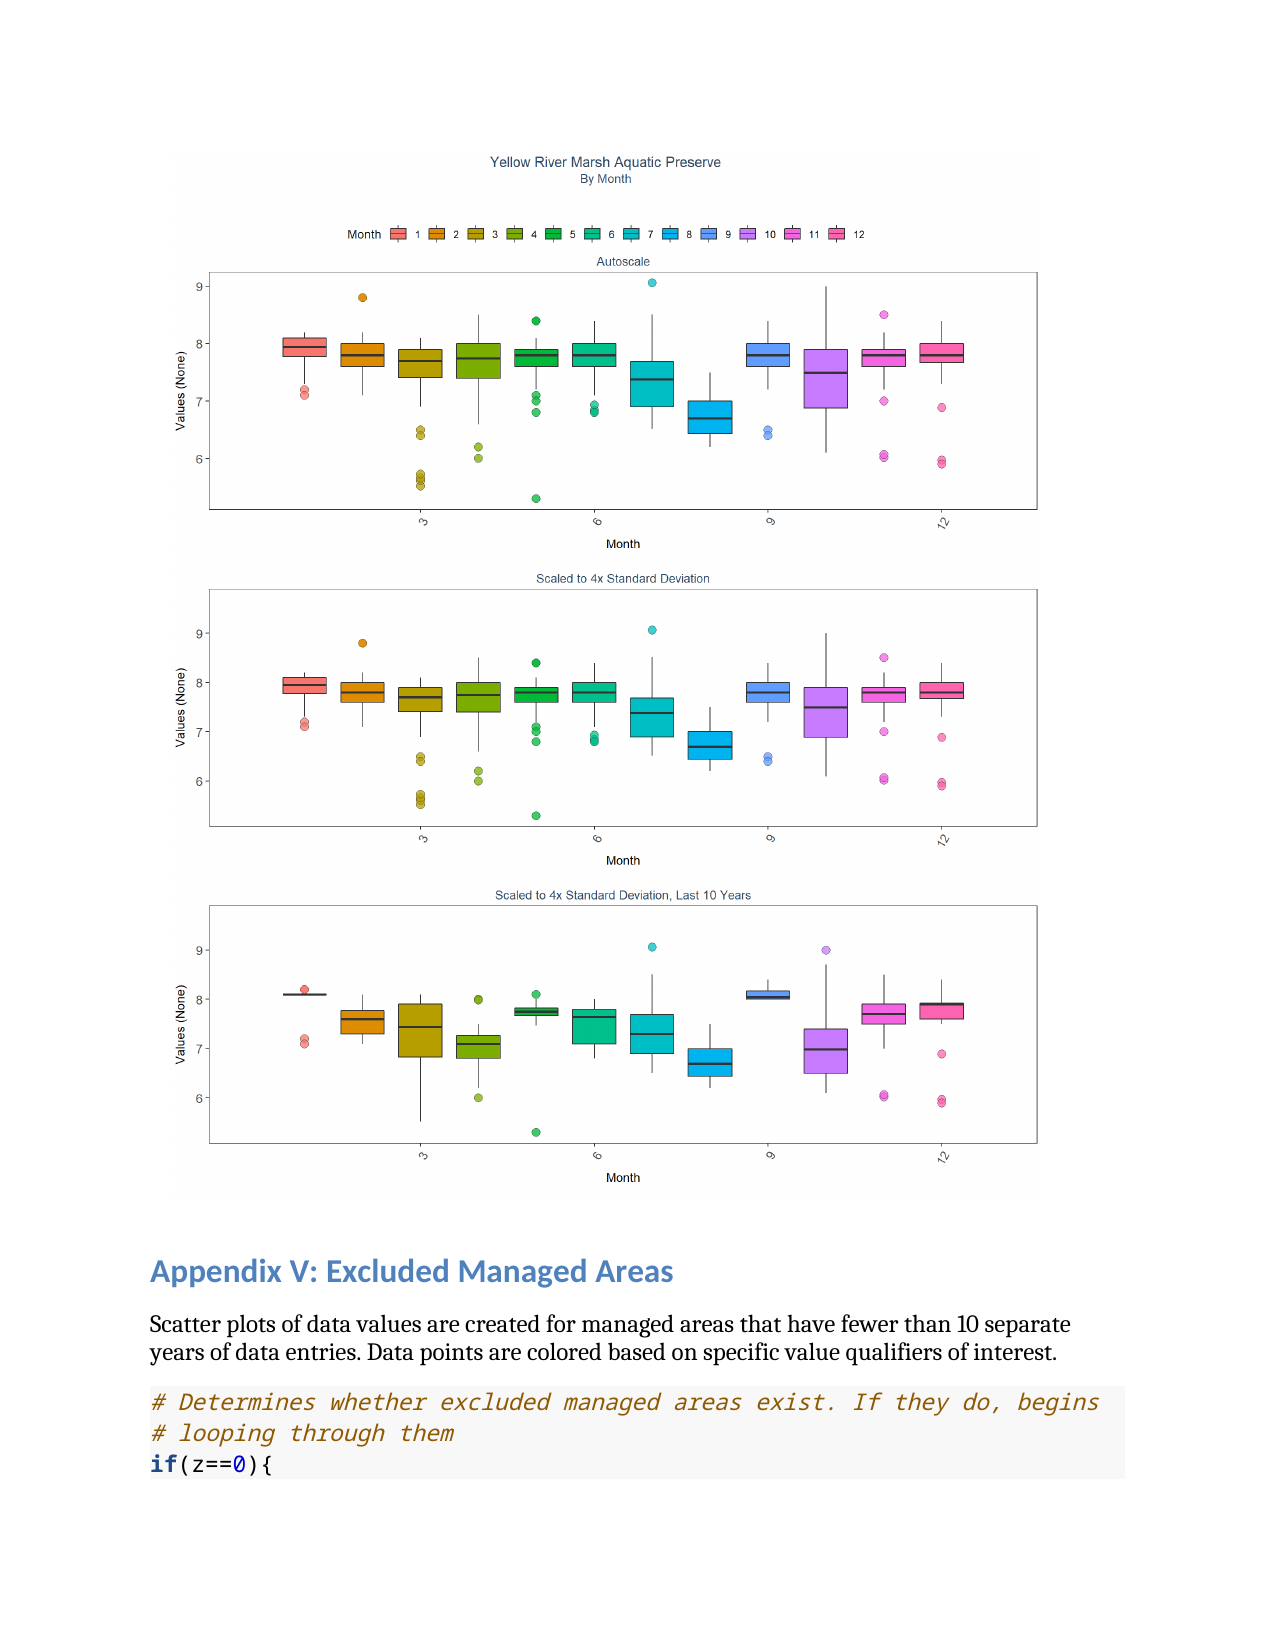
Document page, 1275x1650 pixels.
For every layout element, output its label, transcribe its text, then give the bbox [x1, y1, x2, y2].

picture [168, 150, 1044, 1200]
subtitle Appendix V: Excluded Managed Areas [150, 1250, 1125, 1291]
text Scatter plots of data values are created for managed areas that have fewer than 10 separate years of data entries. Data points are colored based on specific value qualifiers of interest. [150, 1309, 1125, 1367]
